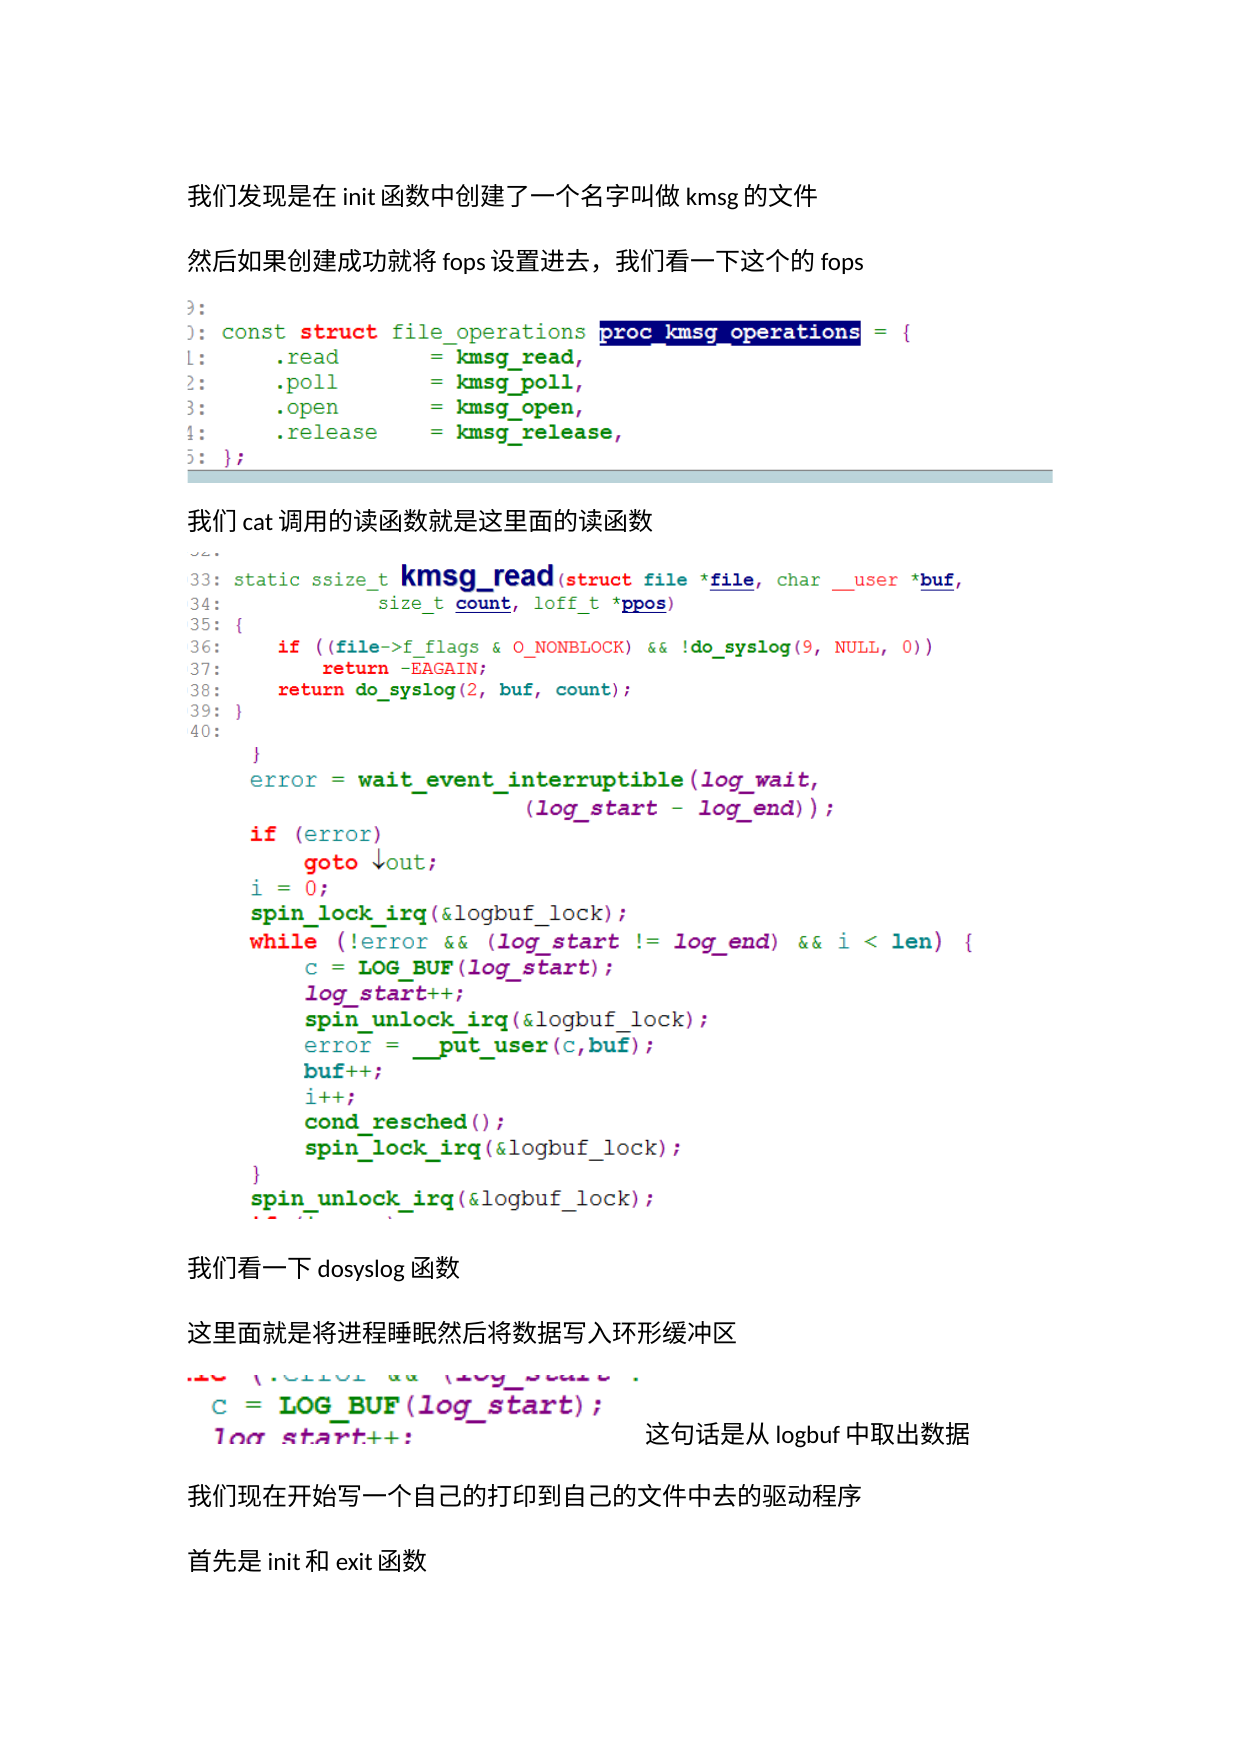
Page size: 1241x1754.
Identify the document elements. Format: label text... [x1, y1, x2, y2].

text 这里面就是将进程睡眠然后将数据写入环形缓冲区 [187, 1299, 1053, 1364]
picture [187, 747, 1053, 1219]
text 然后如果创建成功就将fops设置进去，我们看一下这个的fops [187, 227, 1053, 292]
picture [187, 1375, 646, 1444]
text 我们现在开始写一个自己的打印到自己的文件中去的驱动程序 [187, 1462, 1053, 1527]
text 我们看一下dosyslog函数 [187, 1234, 1053, 1299]
picture [187, 292, 1053, 483]
text 我们cat调用的读函数就是这里面的读函数 [187, 487, 1053, 552]
text 首先是init和exit函数 [187, 1527, 1053, 1592]
picture [187, 552, 1053, 739]
text 我们发现是在init函数中创建了一个名字叫做kmsg的文件 [187, 162, 1053, 227]
